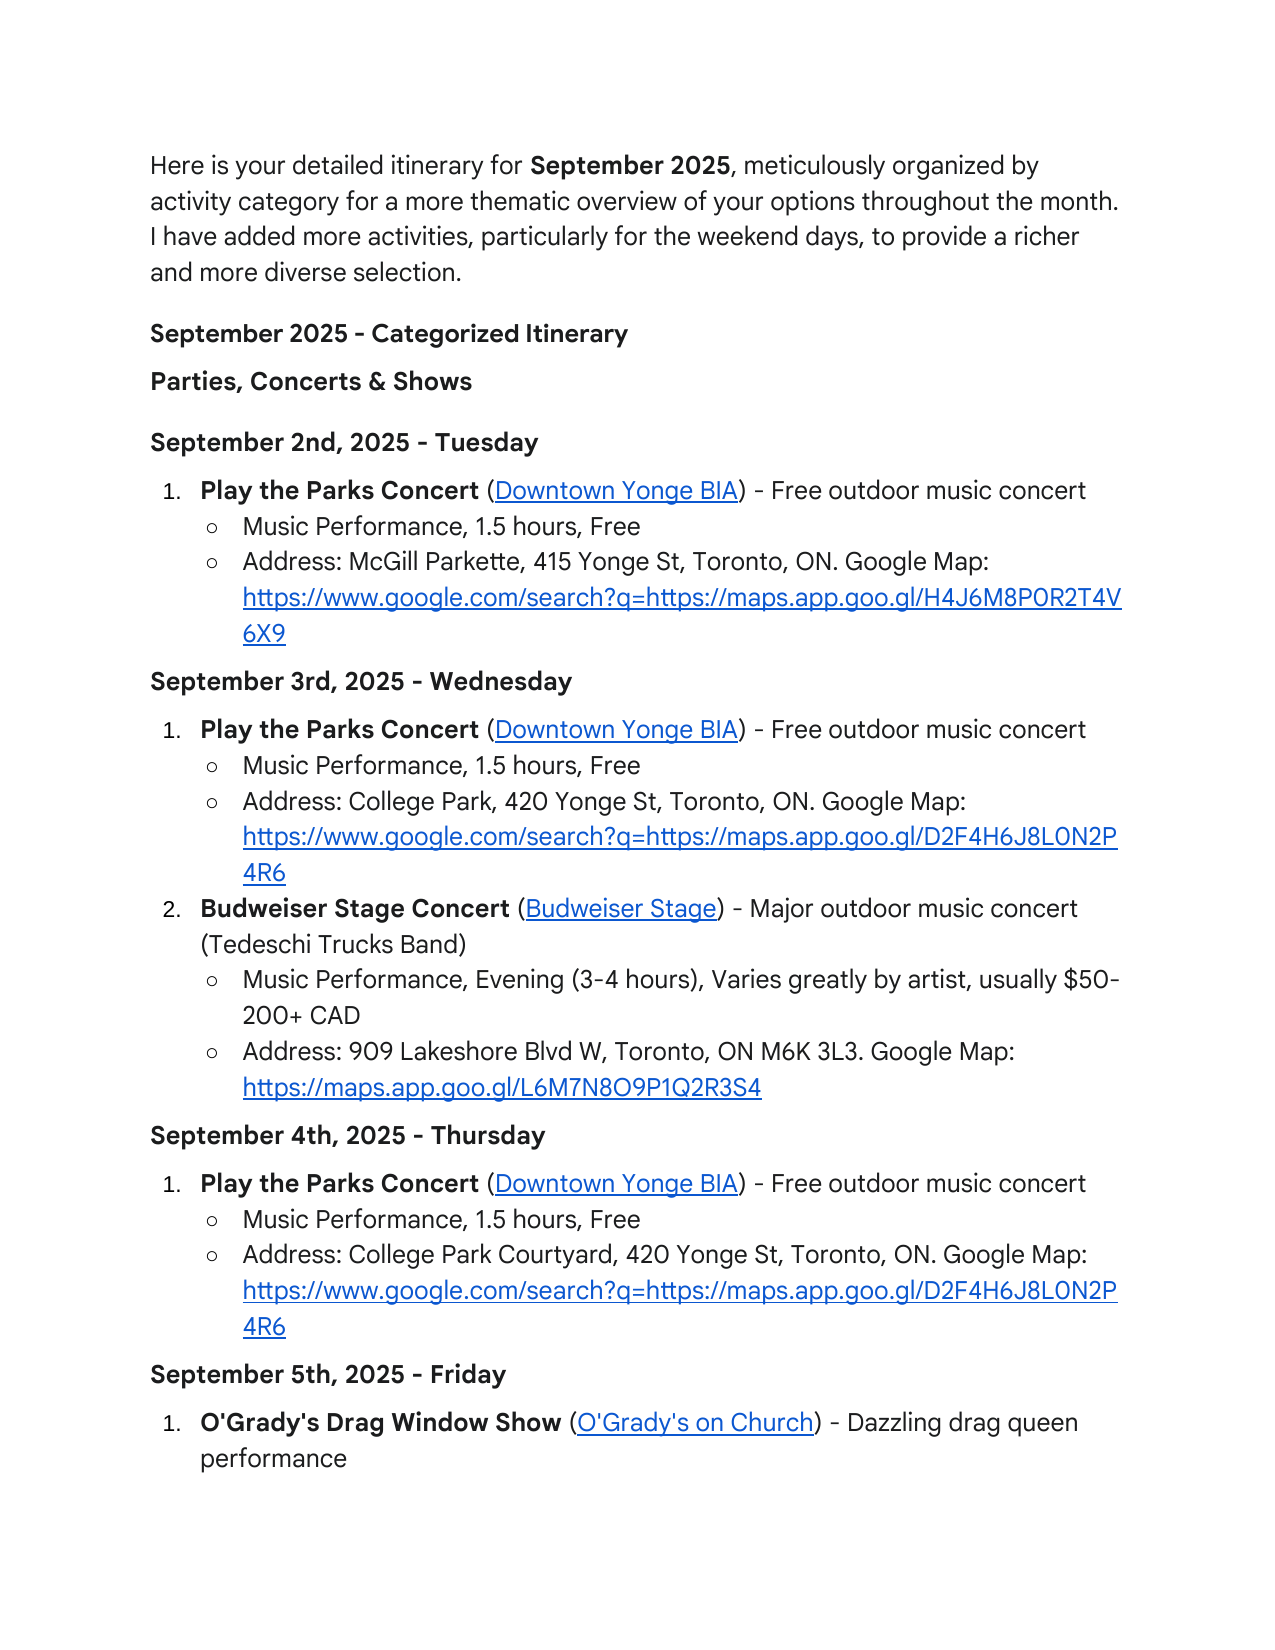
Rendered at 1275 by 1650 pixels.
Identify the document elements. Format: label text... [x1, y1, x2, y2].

text Here is your detailed itinerary for September 2025, meticulously organized by activity category for a more thematic overview of your options throughout the month. I have added more activities, particularly for the weekend days, to provide a richer and more diverse selection. [150, 150, 1125, 288]
text September 3rd, 2025 - Wednesday [150, 666, 1125, 698]
list O'Grady's Drag Window Show (O'Grady's on Church) - Dazzling drag queen performance [162, 1408, 1125, 1475]
list Budweiser Stage Concert (Budweiser Stage) - Major outdoor music concert (Tedeschi Trucks Band) [162, 893, 1125, 960]
list Play the Parks Concert (Downtown Yonge BIA) - Free outdoor music concert [162, 1168, 1125, 1199]
subtitle September 2025 - Categorized Itinerary [150, 318, 1125, 349]
list Address: McGill Parkette, 415 Yonge St, Toronto, ON. Google Map: https://www.google.com/search?q=https://maps.app.goo.gl/H4J6M8P0R2T4V6X9 [205, 547, 1125, 649]
text September 2nd, 2025 - Tuesday [150, 427, 1125, 458]
list Music Performance, 1.5 hours, Free [205, 750, 1125, 782]
text September 4th, 2025 - Thursday [150, 1120, 1125, 1151]
list Music Performance, 1.5 hours, Free [205, 1204, 1125, 1235]
text Parties, Concerts & Shows [150, 366, 1125, 397]
list Address: College Park Courtyard, 420 Yonge St, Toronto, ON. Google Map: https://www.google.com/search?q=https://maps.app.goo.gl/D2F4H6J8L0N2P4R6 [205, 1240, 1125, 1342]
list Music Performance, Evening (3-4 hours), Varies greatly by artist, usually $50-200+ CAD [205, 964, 1125, 1032]
list Play the Parks Concert (Downtown Yonge BIA) - Free outdoor music concert [162, 475, 1125, 506]
list Play the Parks Concert (Downtown Yonge BIA) - Free outdoor music concert [162, 714, 1125, 746]
list Address: College Park, 420 Yonge St, Toronto, ON. Google Map: https://www.google.com/search?q=https://maps.app.goo.gl/D2F4H6J8L0N2P4R6 [205, 786, 1125, 889]
text September 5th, 2025 - Friday [150, 1359, 1125, 1391]
list Music Performance, 1.5 hours, Free [205, 511, 1125, 542]
list Address: 909 Lakeshore Blvd W, Toronto, ON M6K 3L3. Google Map: https://maps.app.goo.gl/L6M7N8O9P1Q2R3S4 [205, 1036, 1125, 1103]
